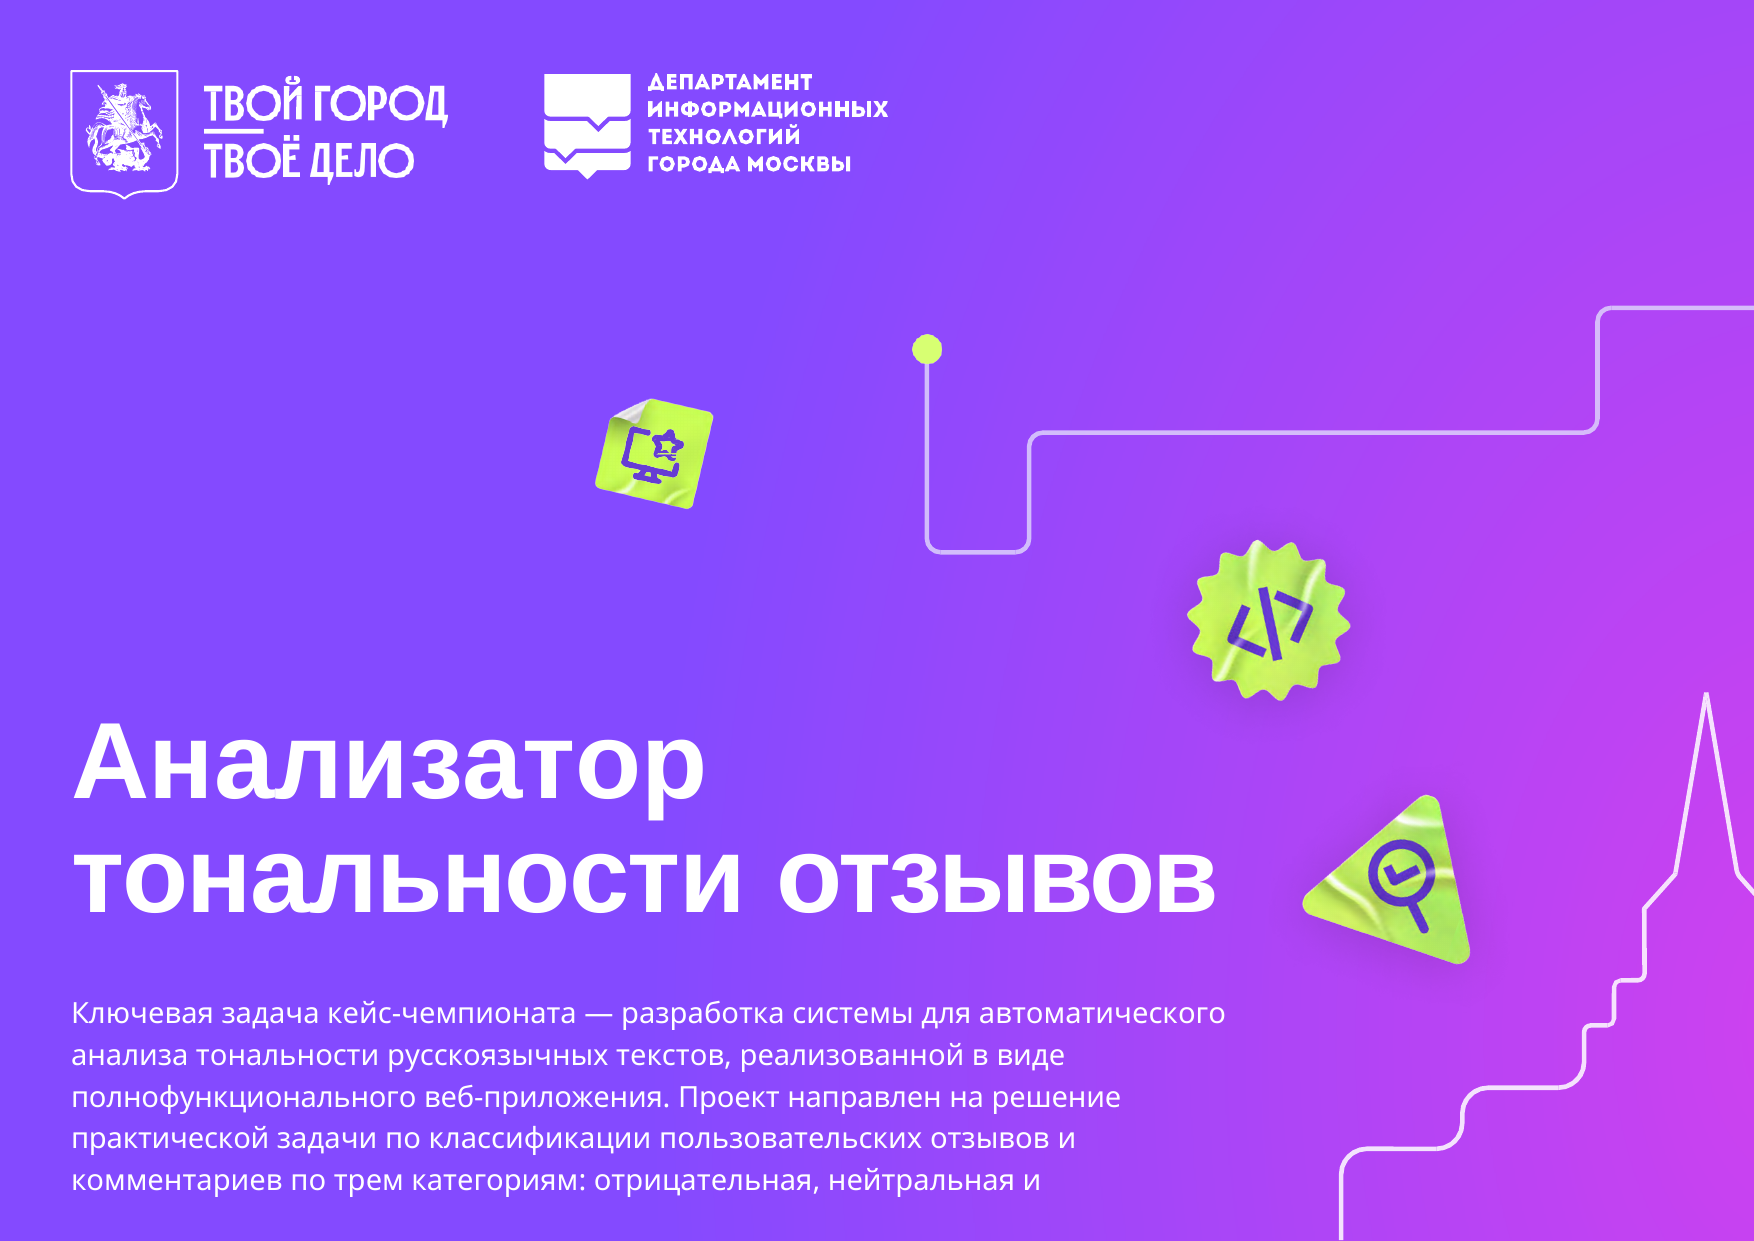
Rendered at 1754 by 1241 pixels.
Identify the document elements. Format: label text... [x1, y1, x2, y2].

picture [0, 0, 1754, 1241]
picture [1344, 711, 1754, 1241]
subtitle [71, 992, 1275, 1199]
title Анализатор тональности отзывов [71, 708, 1275, 935]
